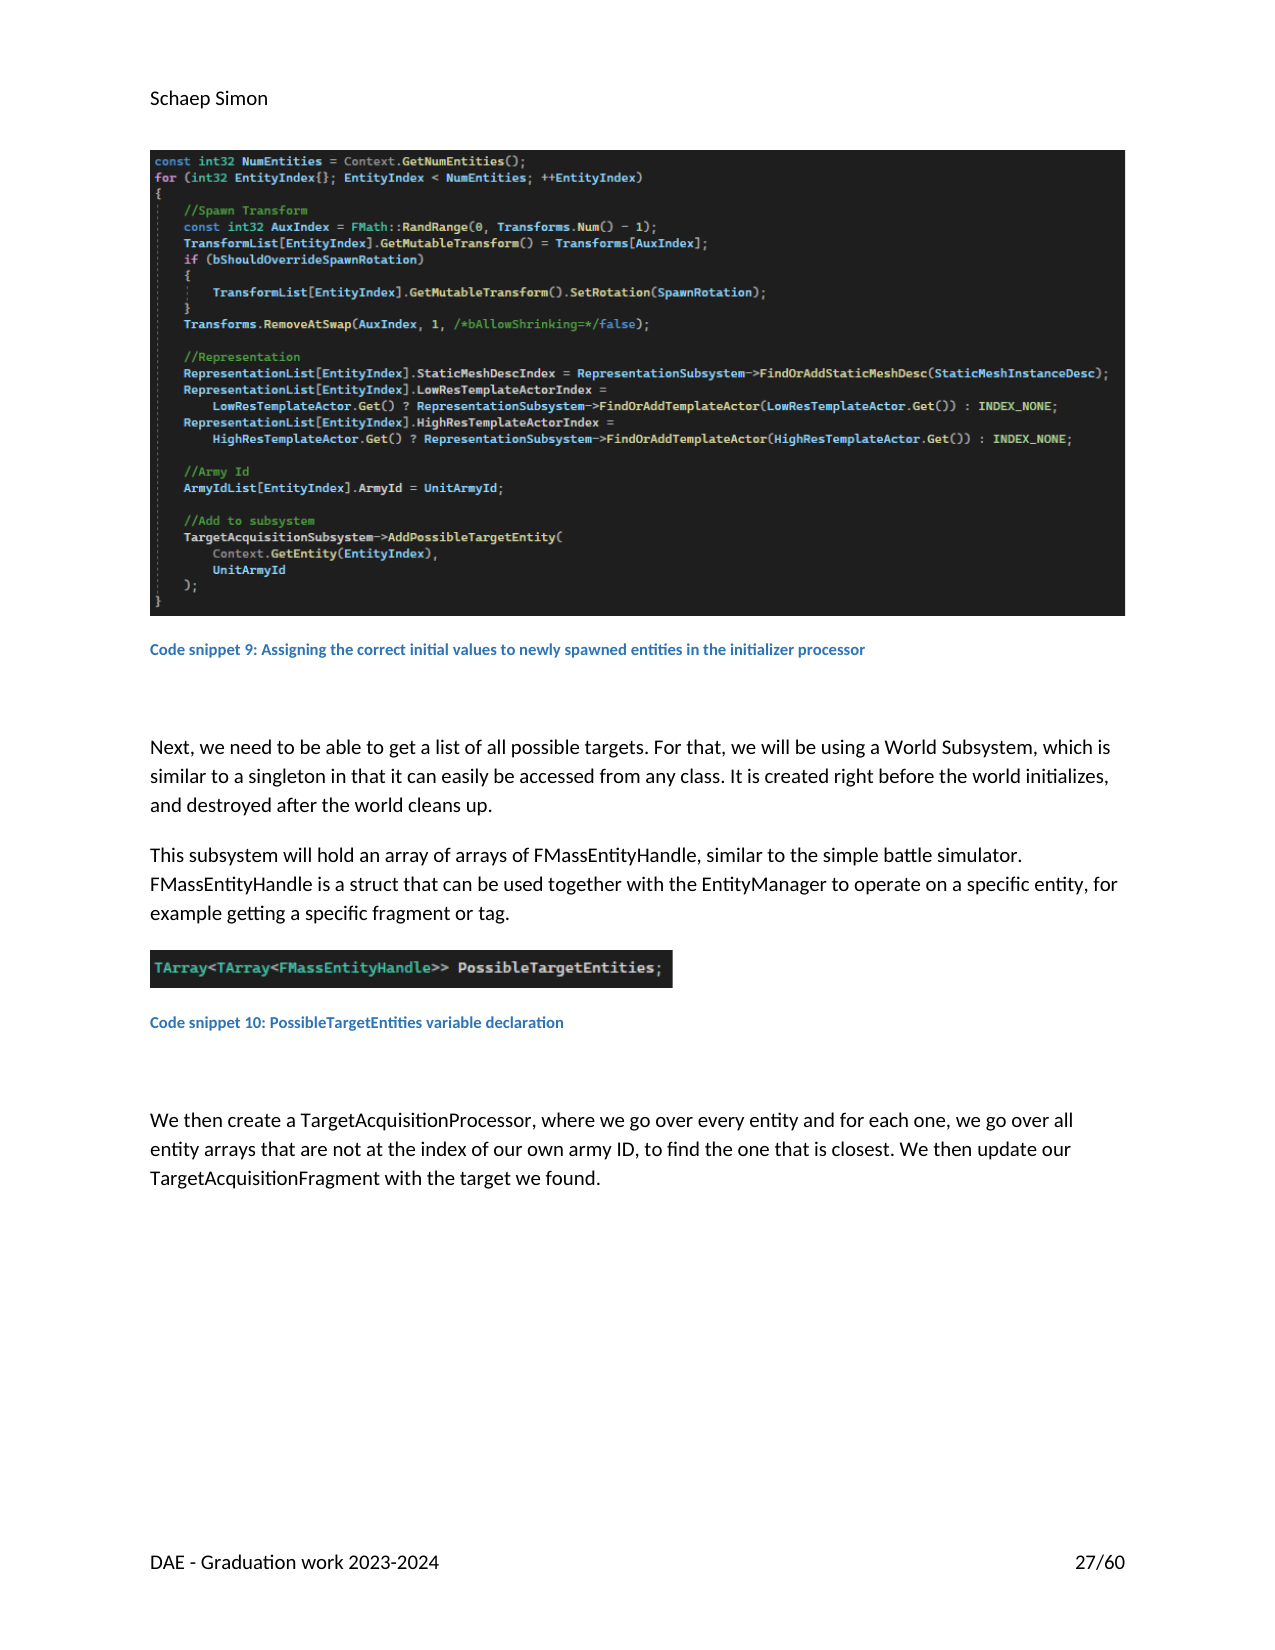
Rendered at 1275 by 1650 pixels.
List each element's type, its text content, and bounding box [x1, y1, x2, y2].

text This subsystem will hold an array of arrays of FMassEntityHandle, similar to the simple battle simulator. FMassEntityHandle is a struct that can be used together with the EntityManager to operate on a specific entity, for example getting a specific fragment or tag. [150, 842, 1125, 926]
picture [150, 950, 673, 988]
text We then create a TargetAcquisitionProcessor, where we go over every entity and for each one, we go over all entity arrays that are not at the index of our own army ID, to find the one that is closest. We then update our TargetAcquisitionFragment with the target we found. [150, 1107, 1125, 1191]
text Next, we need to be able to get a list of all possible targets. For that, we will be using a World Subsystem, which is similar to a singleton in that it can easily be accessed from any class. It is created right before the world initializes, and destroyed after the world cleans up. [150, 734, 1125, 818]
picture [150, 150, 1125, 616]
